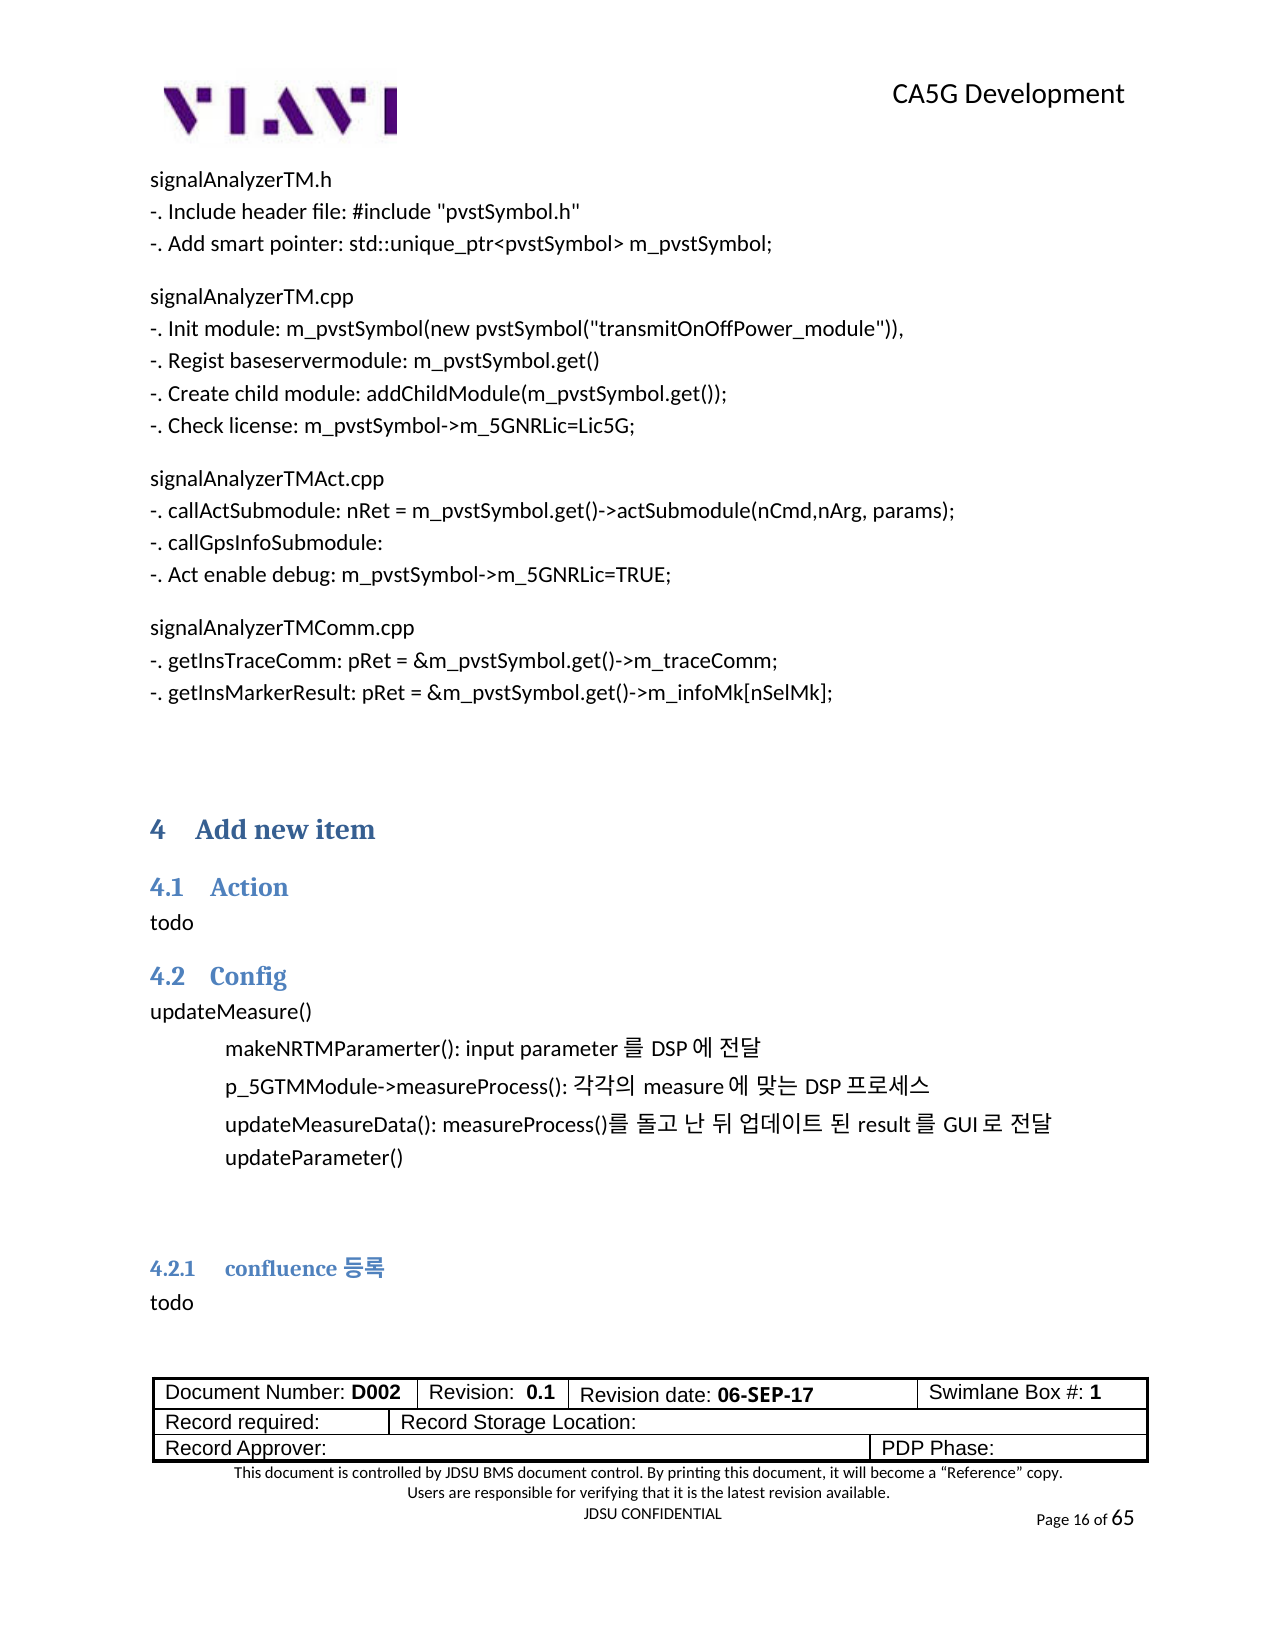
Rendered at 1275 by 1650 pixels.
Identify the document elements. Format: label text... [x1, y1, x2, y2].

text signalAnalyzerTM.h -. Include header file: #include "pvstSymbol.h" -. Add smart pointer: std::unique_ptr<pvstSymbol> m_pvstSymbol; [150, 165, 1125, 257]
text signalAnalyzerTMAct.cpp -. callActSubmodule: nRet = m_pvstSymbol.get()->actSubmodule(nCmd,nArg, params); -. callGpsInfoSubmodule: -. Act enable debug: m_pvstSymbol->m_5GNRLic=TRUE; [150, 464, 1125, 588]
picture [162, 68, 397, 146]
subtitle confluence 등록 [150, 1249, 1125, 1283]
subtitle Add new item [150, 813, 1125, 847]
text todo [150, 908, 1125, 936]
text updateMeasure() makeNRTMParamerter(): input parameter를 DSP에 전달 p_5GTMModule->measureProcess(): 각각의 measure에 맞는 DSP 프로세스 updateMeasureData(): measureProcess()를 돌고 난 뒤 업데이트 된 result를 GUI로 전달 updateParameter() [150, 997, 1125, 1172]
text todo [150, 1288, 1125, 1316]
text signalAnalyzerTMComm.cpp -. getInsTraceComm: pRet = &m_pvstSymbol.get()->m_traceComm; -. getInsMarkerResult: pRet = &m_pvstSymbol.get()->m_infoMk[nSelMk]; [150, 613, 1125, 706]
subtitle Config [150, 961, 1125, 992]
text signalAnalyzerTM.cpp -. Init module: m_pvstSymbol(new pvstSymbol("transmitOnOffPower_module")), -. Regist baseservermodule: m_pvstSymbol.get() -. Create child module: addChildModule(m_pvstSymbol.get()); -. Check license: m_pvstSymbol->m_5GNRLic=Lic5G; [150, 282, 1125, 439]
subtitle Action [150, 872, 1125, 904]
